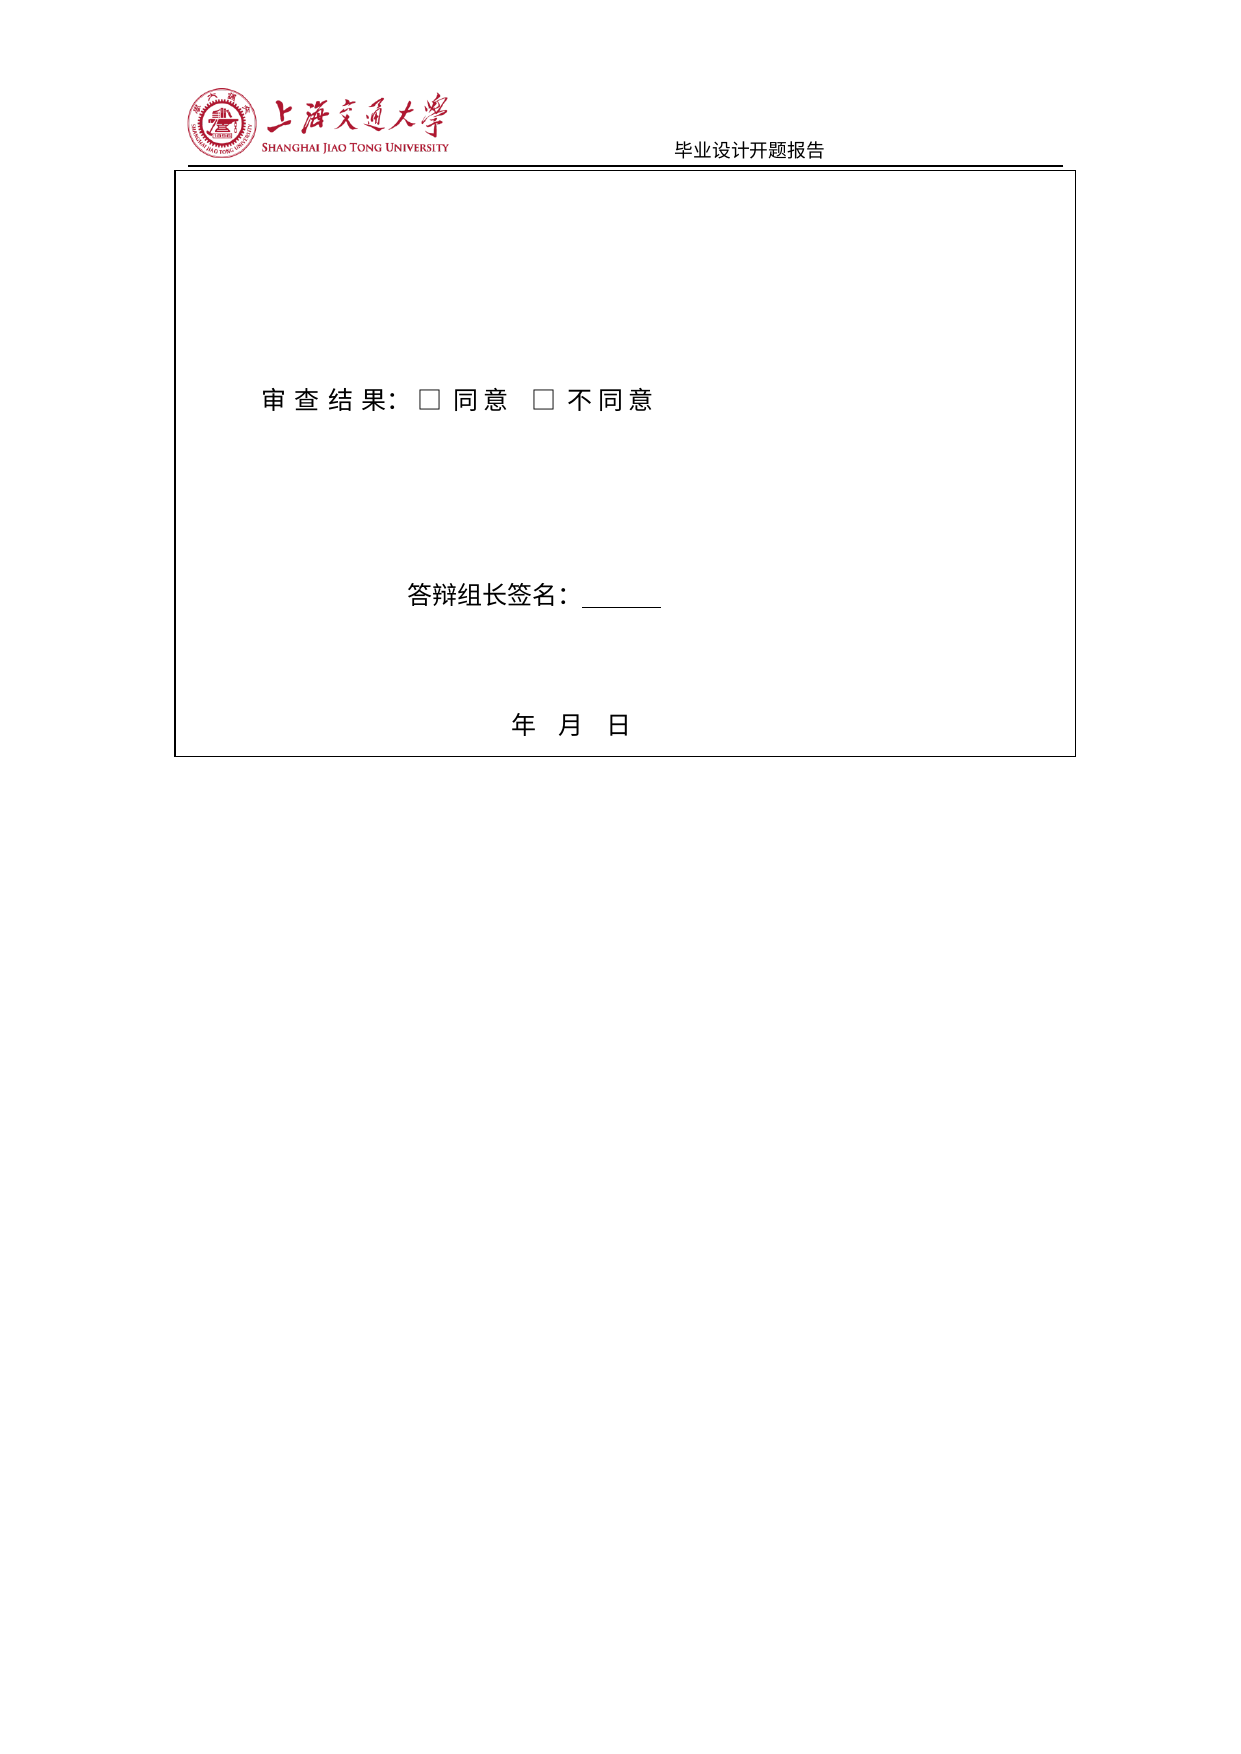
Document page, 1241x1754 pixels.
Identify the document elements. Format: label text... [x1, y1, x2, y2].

picture [187, 88, 449, 158]
table_cell 答辩小组意见： 审查结果： □ 同 意 □ 不 同 意 答辩组长签名： 年 月 日 [176, 171, 1075, 756]
